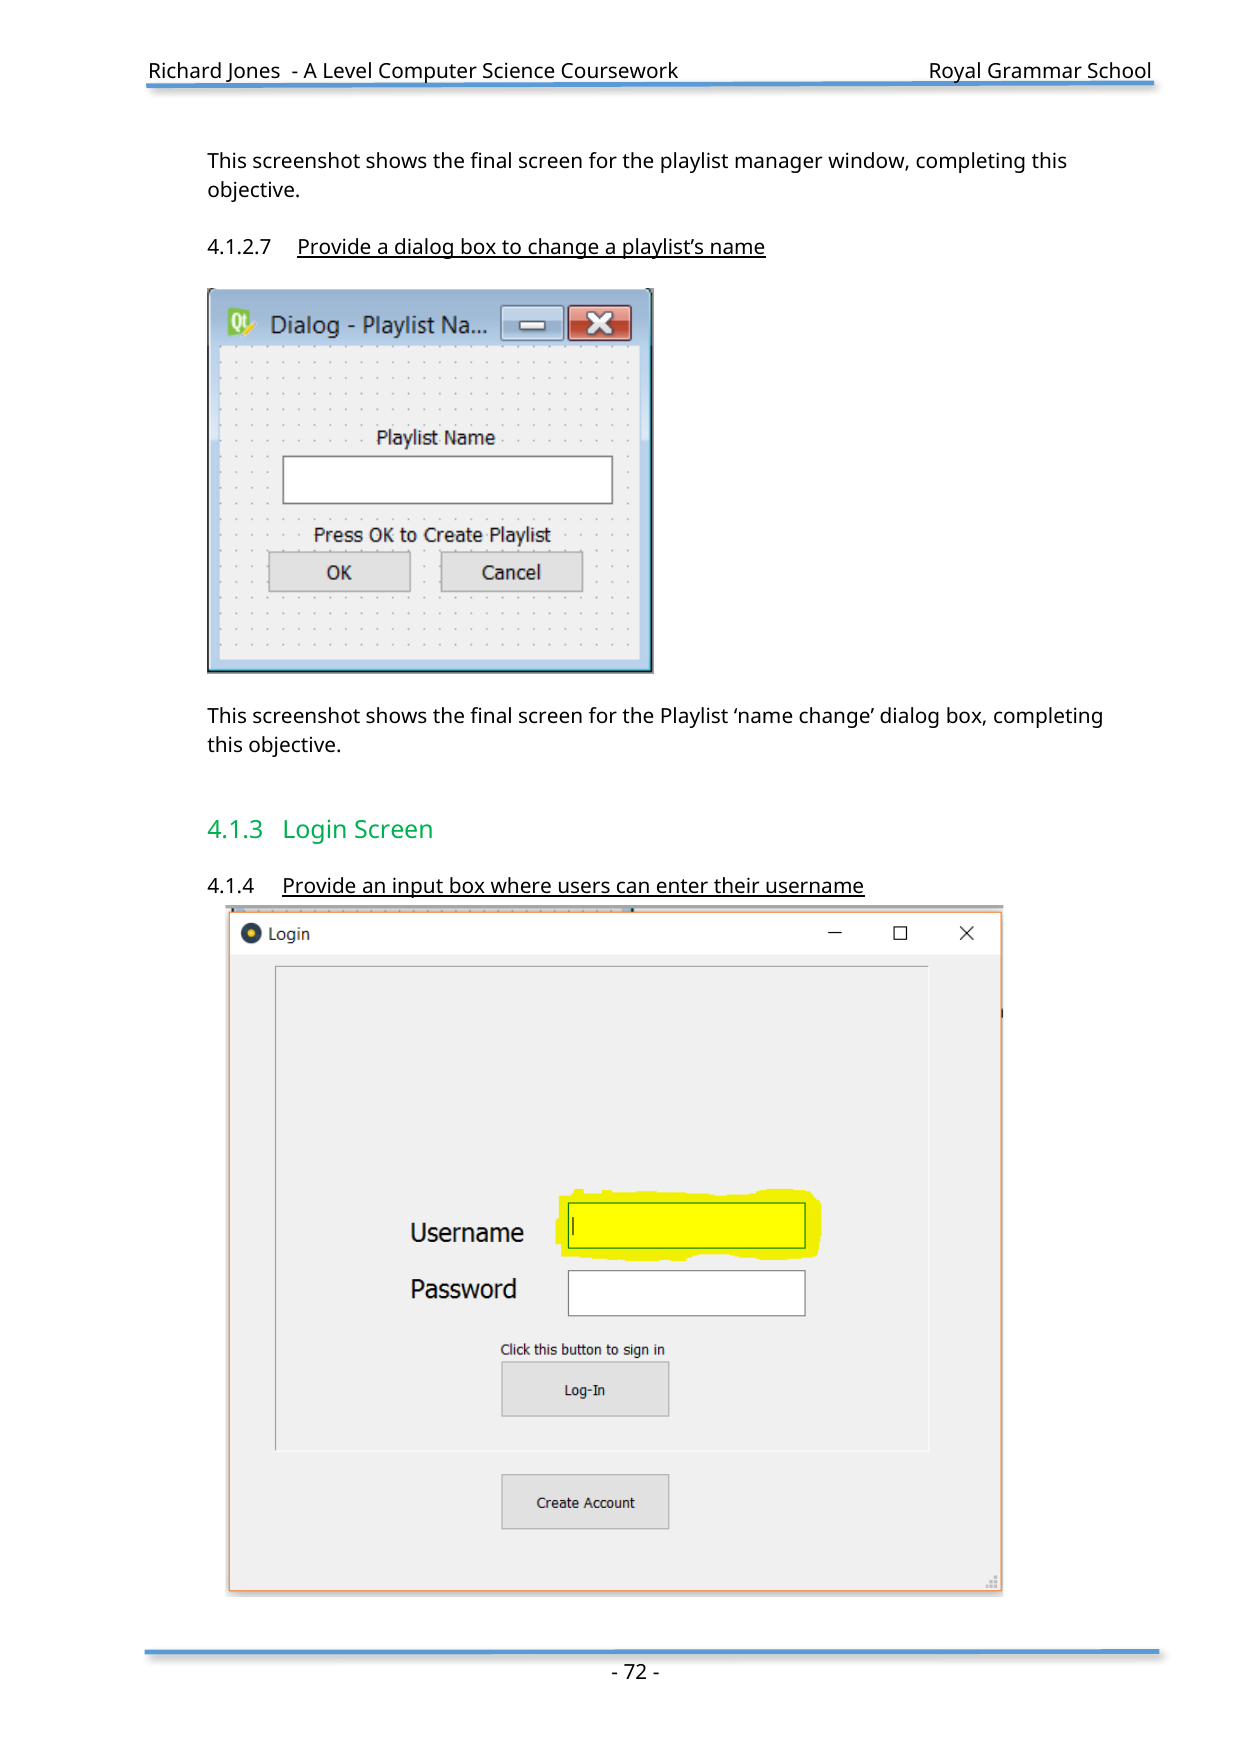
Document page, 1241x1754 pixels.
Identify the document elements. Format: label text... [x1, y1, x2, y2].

subtitle Login Screen [207, 812, 1122, 846]
subtitle Provide an input box where users can enter their username [207, 871, 1122, 899]
subtitle Provide a dialog box to change a playlist’s name [207, 232, 1122, 260]
text This screenshot shows the final screen for the Playlist ‘name change’ dialog box, completing this objective. [207, 702, 1122, 758]
text This screenshot shows the final screen for the playlist manager window, completing this objective. [207, 147, 1122, 203]
picture [207, 288, 654, 674]
picture [207, 905, 1004, 1597]
